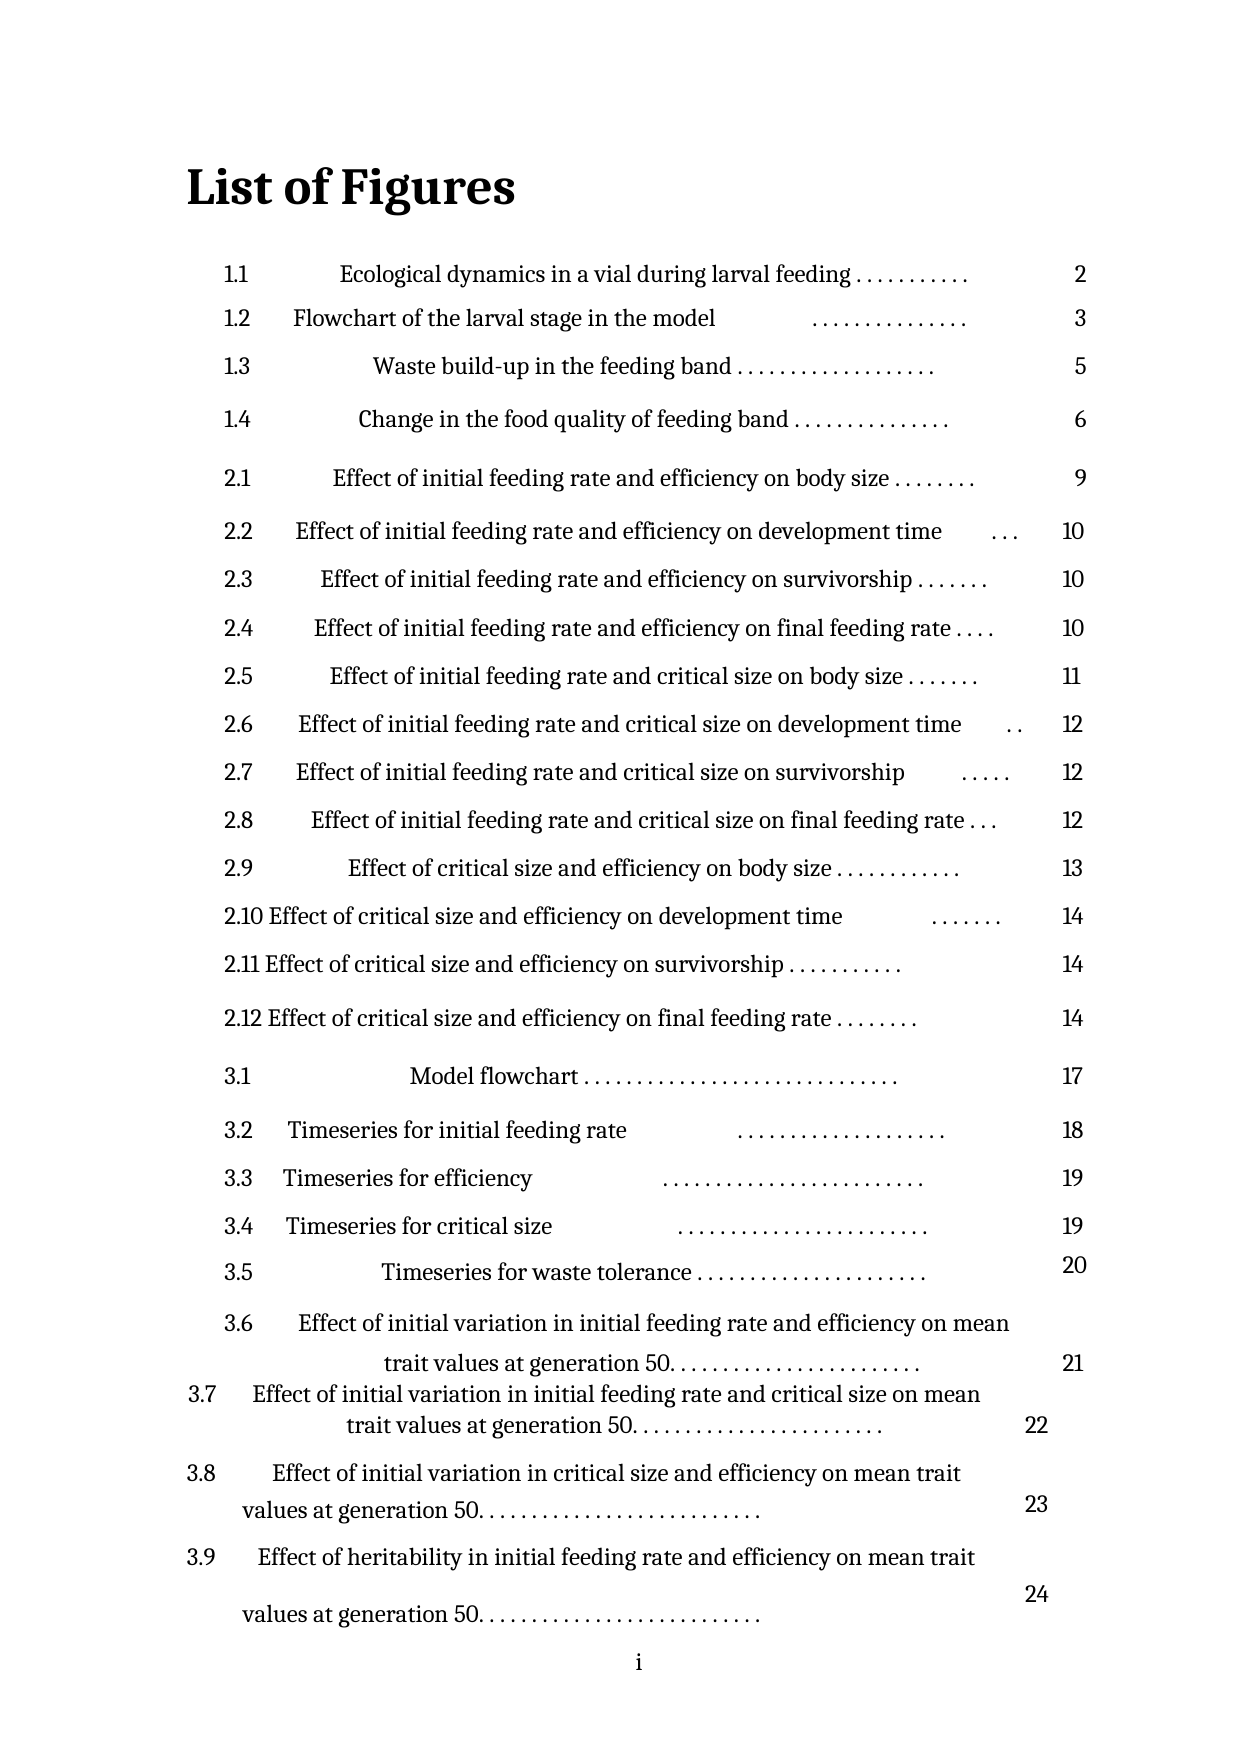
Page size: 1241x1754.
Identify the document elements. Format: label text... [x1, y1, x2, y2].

table_cell 2.4 Effect of initial feeding rate and efficiency on final feeding rate . . . . [224, 605, 1062, 653]
table_header 22 [1025, 1411, 1053, 1490]
table_cell 14 [1062, 990, 1090, 1048]
table_cell 10 [1062, 557, 1090, 605]
table_cell 2.11 Effect of critical size and efficiency on survivorship . . . . . . . . . . . [224, 942, 1062, 990]
table_cell 2.7 Effect of initial feeding rate and critical size on survivorship . . . . . [224, 749, 1062, 797]
table_cell 3.2 Timeseries for initial feeding rate . . . . . . . . . . . . . . . . . . . . [224, 1107, 1062, 1155]
table_cell 2.10 Effect of critical size and efficiency on development time . . . . . . . [224, 894, 1062, 942]
table_cell 3.3 Timeseries for efficiency . . . . . . . . . . . . . . . . . . . . . . . . . [224, 1155, 1062, 1203]
table_cell 14 [1062, 942, 1090, 990]
table_cell 3.5 Timeseries for waste tolerance . . . . . . . . . . . . . . . . . . . . . . 3.6 Effect of initial variation in initial feeding rate and efficiency on mean [224, 1251, 1062, 1346]
table_cell values at generation 50. . . . . . . . . . . . . . . . . . . . . . . . . . . 3.9 Effect of heritability in initial feeding rate and efficiency on mean trait [187, 1490, 1025, 1580]
table_cell 17 [1062, 1049, 1090, 1107]
table_cell 2.8 Effect of initial feeding rate and critical size on final feeding rate . . . [224, 798, 1062, 846]
table_cell 21 [1062, 1346, 1090, 1380]
table_cell 2.1 Effect of initial feeding rate and efficiency on body size . . . . . . . . [224, 450, 1062, 509]
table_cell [187, 1580, 1025, 1648]
table_cell 20 [1062, 1251, 1090, 1346]
table_cell 13 [1062, 846, 1090, 894]
subtitle List of Figures [186, 158, 1090, 217]
table_cell 5 [1062, 344, 1090, 392]
table_cell 2.12 Effect of critical size and efficiency on final feeding rate . . . . . . . . [224, 990, 1062, 1048]
table_cell trait values at generation 50. . . . . . . . . . . . . . . . . . . . . . . . [224, 1346, 1062, 1380]
table_cell 12 [1062, 701, 1090, 749]
table_cell 12 [1062, 749, 1090, 797]
table_cell 19 [1062, 1155, 1090, 1203]
table_cell 2.6 Effect of initial feeding rate and critical size on development time . . [224, 701, 1062, 749]
table_cell 14 [1062, 894, 1090, 942]
table_cell 2.5 Effect of initial feeding rate and critical size on body size . . . . . . . [224, 653, 1062, 701]
table_cell 12 [1062, 798, 1090, 846]
table_cell 11 [1062, 653, 1090, 701]
table_cell 19 [1062, 1203, 1090, 1251]
table_cell 1.3 Waste build-up in the feeding band . . . . . . . . . . . . . . . . . . . [224, 344, 1062, 392]
table_cell 3.1 Model flowchart . . . . . . . . . . . . . . . . . . . . . . . . . . . . . . [224, 1049, 1062, 1107]
table_cell 23 [1025, 1490, 1053, 1580]
table_cell 24 [1025, 1580, 1053, 1648]
table_cell 1.2 Flowchart of the larval stage in the model . . . . . . . . . . . . . . . [224, 295, 1062, 343]
table_cell 10 [1062, 509, 1090, 557]
table_header 1.1 Ecological dynamics in a vial during larval feeding . . . . . . . . . . . [224, 260, 1062, 295]
table_header 2 [1062, 260, 1090, 295]
table_cell 3.4 Timeseries for critical size . . . . . . . . . . . . . . . . . . . . . . . . [224, 1203, 1062, 1251]
table_cell 18 [1062, 1107, 1090, 1155]
table_cell 2.3 Effect of initial feeding rate and efficiency on survivorship . . . . . . . [224, 557, 1062, 605]
text 3.7 Effect of initial variation in initial feeding rate and critical size on mean [150, 1380, 1090, 1408]
table_cell 2.2 Effect of initial feeding rate and efficiency on development time . . . [224, 509, 1062, 557]
table_cell 9 [1062, 450, 1090, 509]
table_cell 1.4 Change in the food quality of feeding band . . . . . . . . . . . . . . . [224, 392, 1062, 450]
table_header trait values at generation 50. . . . . . . . . . . . . . . . . . . . . . . . 3.8 Effect of initial variation in critical size and efficiency on mean trait [187, 1411, 1025, 1490]
table_cell 10 [1062, 605, 1090, 653]
table_cell 2.9 Effect of critical size and efficiency on body size . . . . . . . . . . . . [224, 846, 1062, 894]
table_cell 3 [1062, 295, 1090, 343]
table_cell 6 [1062, 392, 1090, 450]
